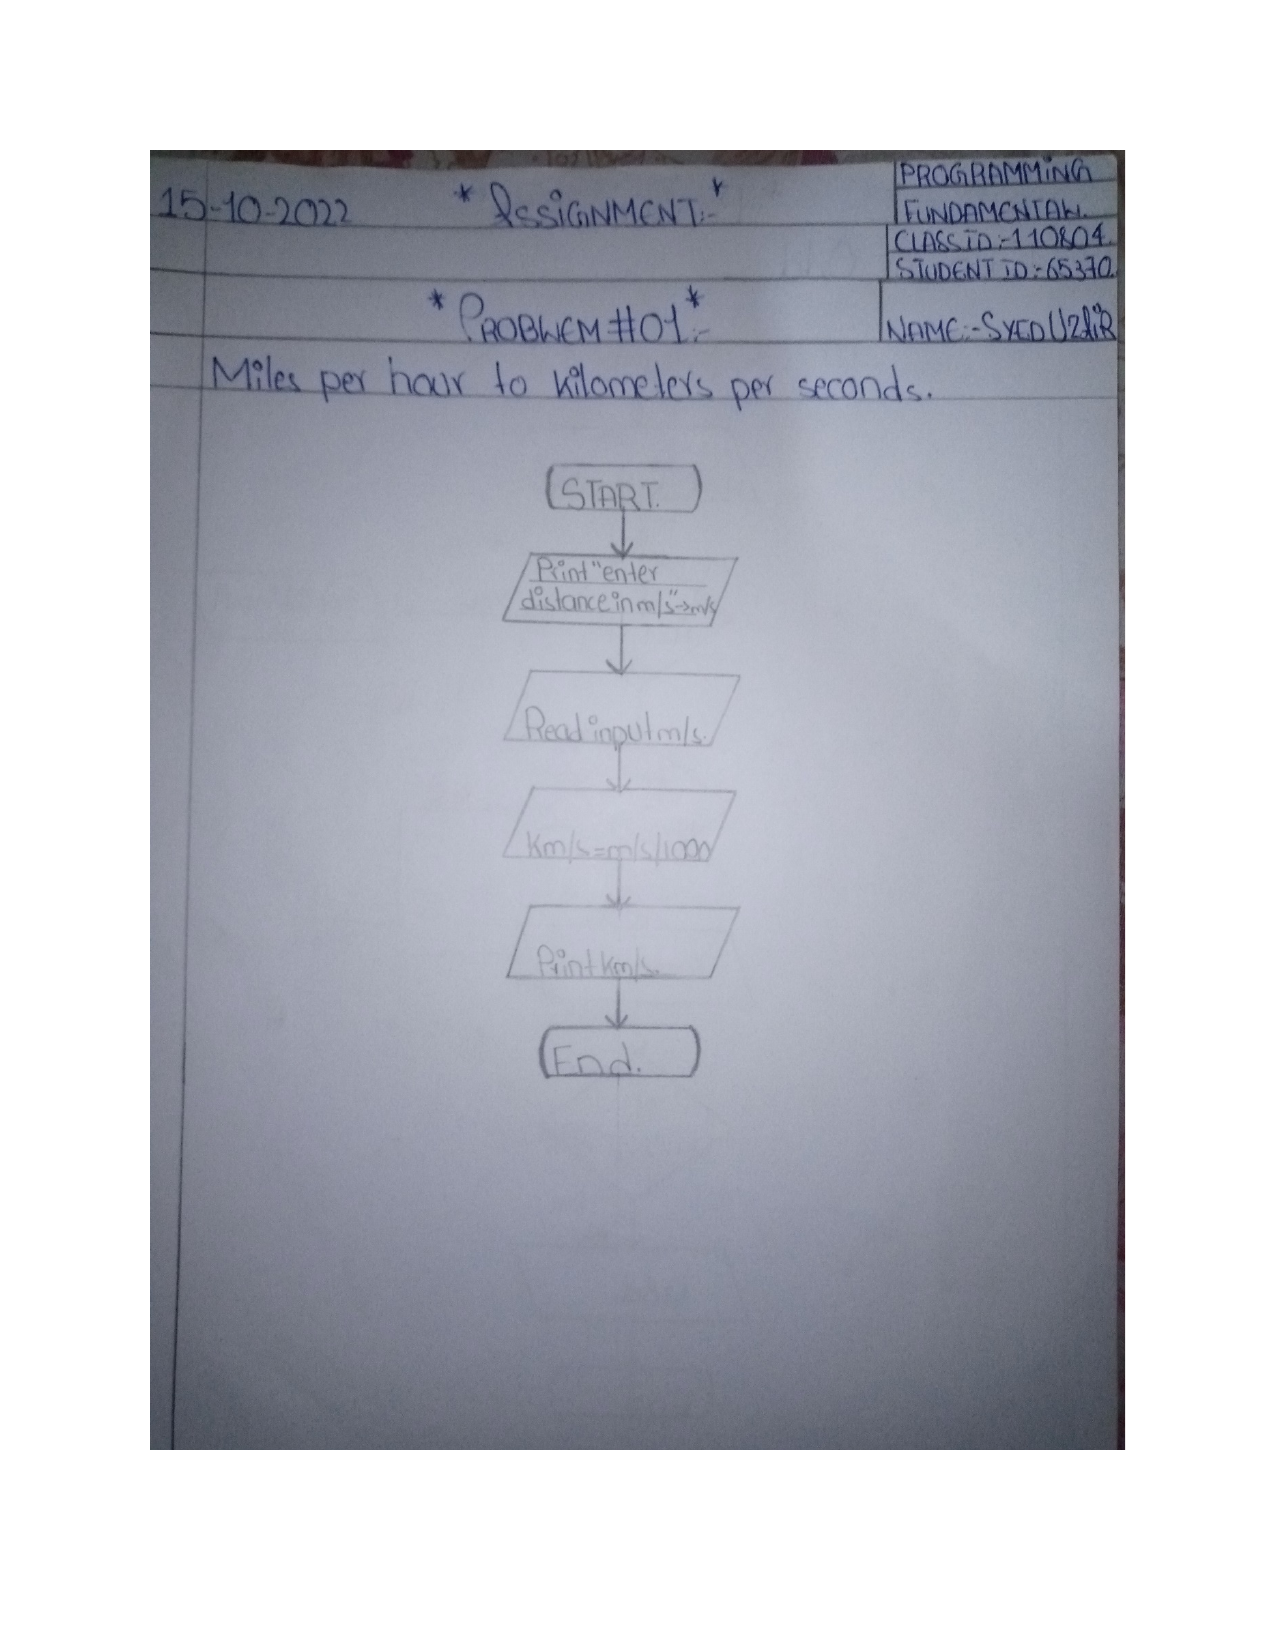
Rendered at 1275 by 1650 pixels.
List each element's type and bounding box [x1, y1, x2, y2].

picture [150, 150, 1125, 1450]
